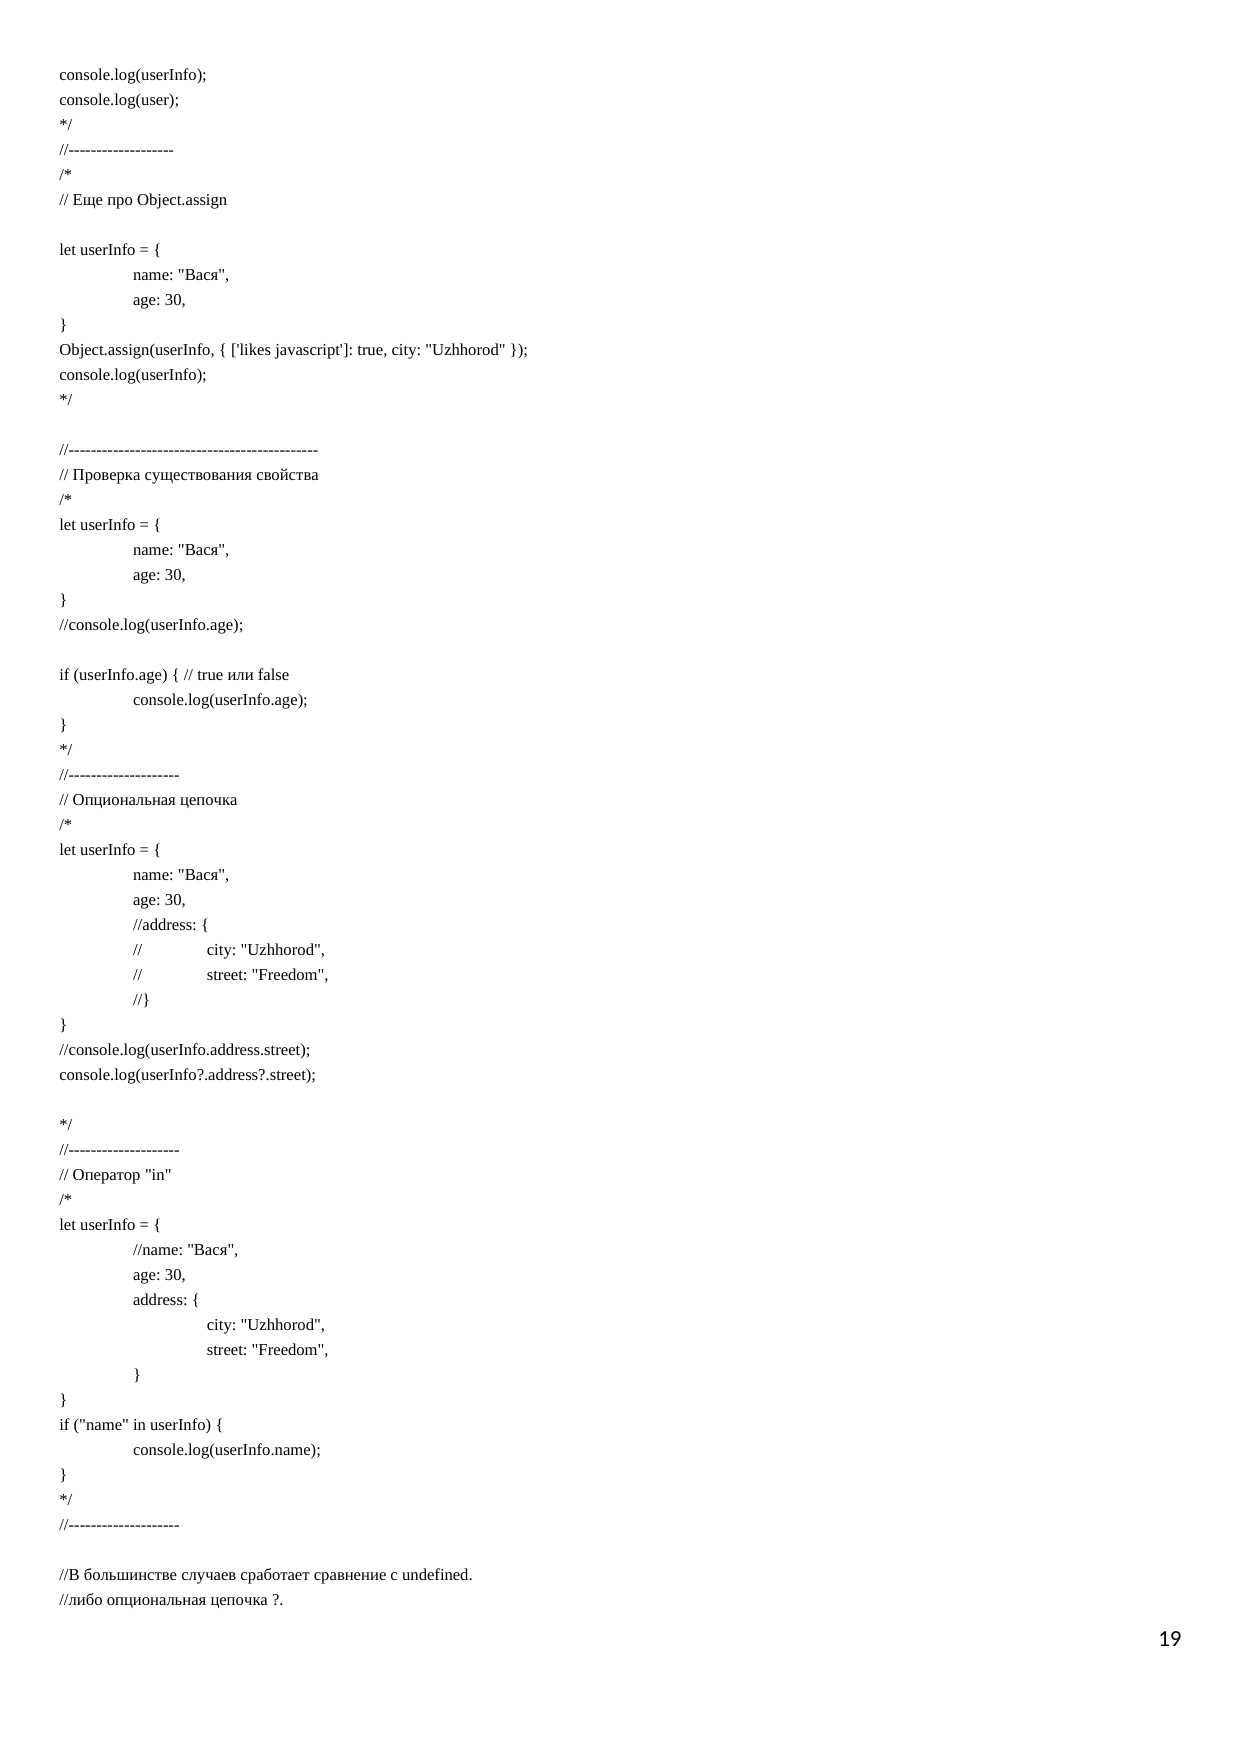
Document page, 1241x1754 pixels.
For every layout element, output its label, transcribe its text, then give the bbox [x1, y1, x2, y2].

text /* [59, 809, 1181, 834]
text let userInfo = { [59, 509, 1181, 534]
text } [59, 584, 1181, 609]
text if ("name" in userInfo) { [59, 1409, 1181, 1434]
text } [59, 309, 1181, 334]
text age: 30, [59, 1259, 1181, 1284]
text let userInfo = { [59, 234, 1181, 259]
text // Опциональная цепочка [59, 784, 1181, 809]
text console.log(user); [59, 84, 1181, 109]
text //------------------- [59, 134, 1181, 159]
text //console.log(userInfo.address.street); [59, 1034, 1181, 1059]
text //} [59, 984, 1181, 1009]
text */ [59, 109, 1181, 134]
text // city: "Uzhhorod", [59, 934, 1181, 959]
text age: 30, [59, 284, 1181, 309]
text //--------------------------------------------- [59, 434, 1181, 459]
text //-------------------- [59, 1509, 1181, 1534]
text } [59, 1359, 1181, 1384]
text */ [59, 734, 1181, 759]
text name: "Вася", [59, 859, 1181, 884]
text //-------------------- [59, 759, 1181, 784]
text //console.log(userInfo.age); [59, 609, 1181, 634]
text // street: "Freedom", [59, 959, 1181, 984]
text let userInfo = { [59, 834, 1181, 859]
text */ [59, 1109, 1181, 1134]
text // Оператор "in" [59, 1159, 1181, 1184]
text //-------------------- [59, 1134, 1181, 1159]
text //address: { [59, 909, 1181, 934]
text if (userInfo.age) { // true или false [59, 659, 1181, 684]
text } [59, 1459, 1181, 1484]
text city: "Uzhhorod", [59, 1309, 1181, 1334]
text console.log(userInfo.name); [59, 1434, 1181, 1459]
text //В большинстве случаев сработает сравнение с undefined. [59, 1559, 1181, 1584]
text name: "Вася", [59, 534, 1181, 559]
text /* [59, 159, 1181, 184]
text /* [59, 1184, 1181, 1209]
text console.log(userInfo); [59, 359, 1181, 384]
text console.log(userInfo); [59, 59, 1181, 84]
text age: 30, [59, 559, 1181, 584]
text */ [59, 384, 1181, 409]
text */ [59, 1484, 1181, 1509]
text /* [59, 484, 1181, 509]
text } [59, 1384, 1181, 1409]
text Object.assign(userInfo, { ['likes javascript']: true, city: "Uzhhorod" }); [59, 334, 1181, 359]
text } [59, 1009, 1181, 1034]
text street: "Freedom", [59, 1334, 1181, 1359]
text console.log(userInfo?.address?.street); [59, 1059, 1181, 1084]
text //name: "Вася", [59, 1234, 1181, 1259]
text console.log(userInfo.age); [59, 684, 1181, 709]
text age: 30, [59, 884, 1181, 909]
text } [59, 709, 1181, 734]
text // Проверка существования свойства [59, 459, 1181, 484]
text // Еще про Object.assign [59, 184, 1181, 209]
text //либо опциональная цепочка ?. [59, 1584, 1181, 1609]
text address: { [59, 1284, 1181, 1309]
text let userInfo = { [59, 1209, 1181, 1234]
text name: "Вася", [59, 259, 1181, 284]
